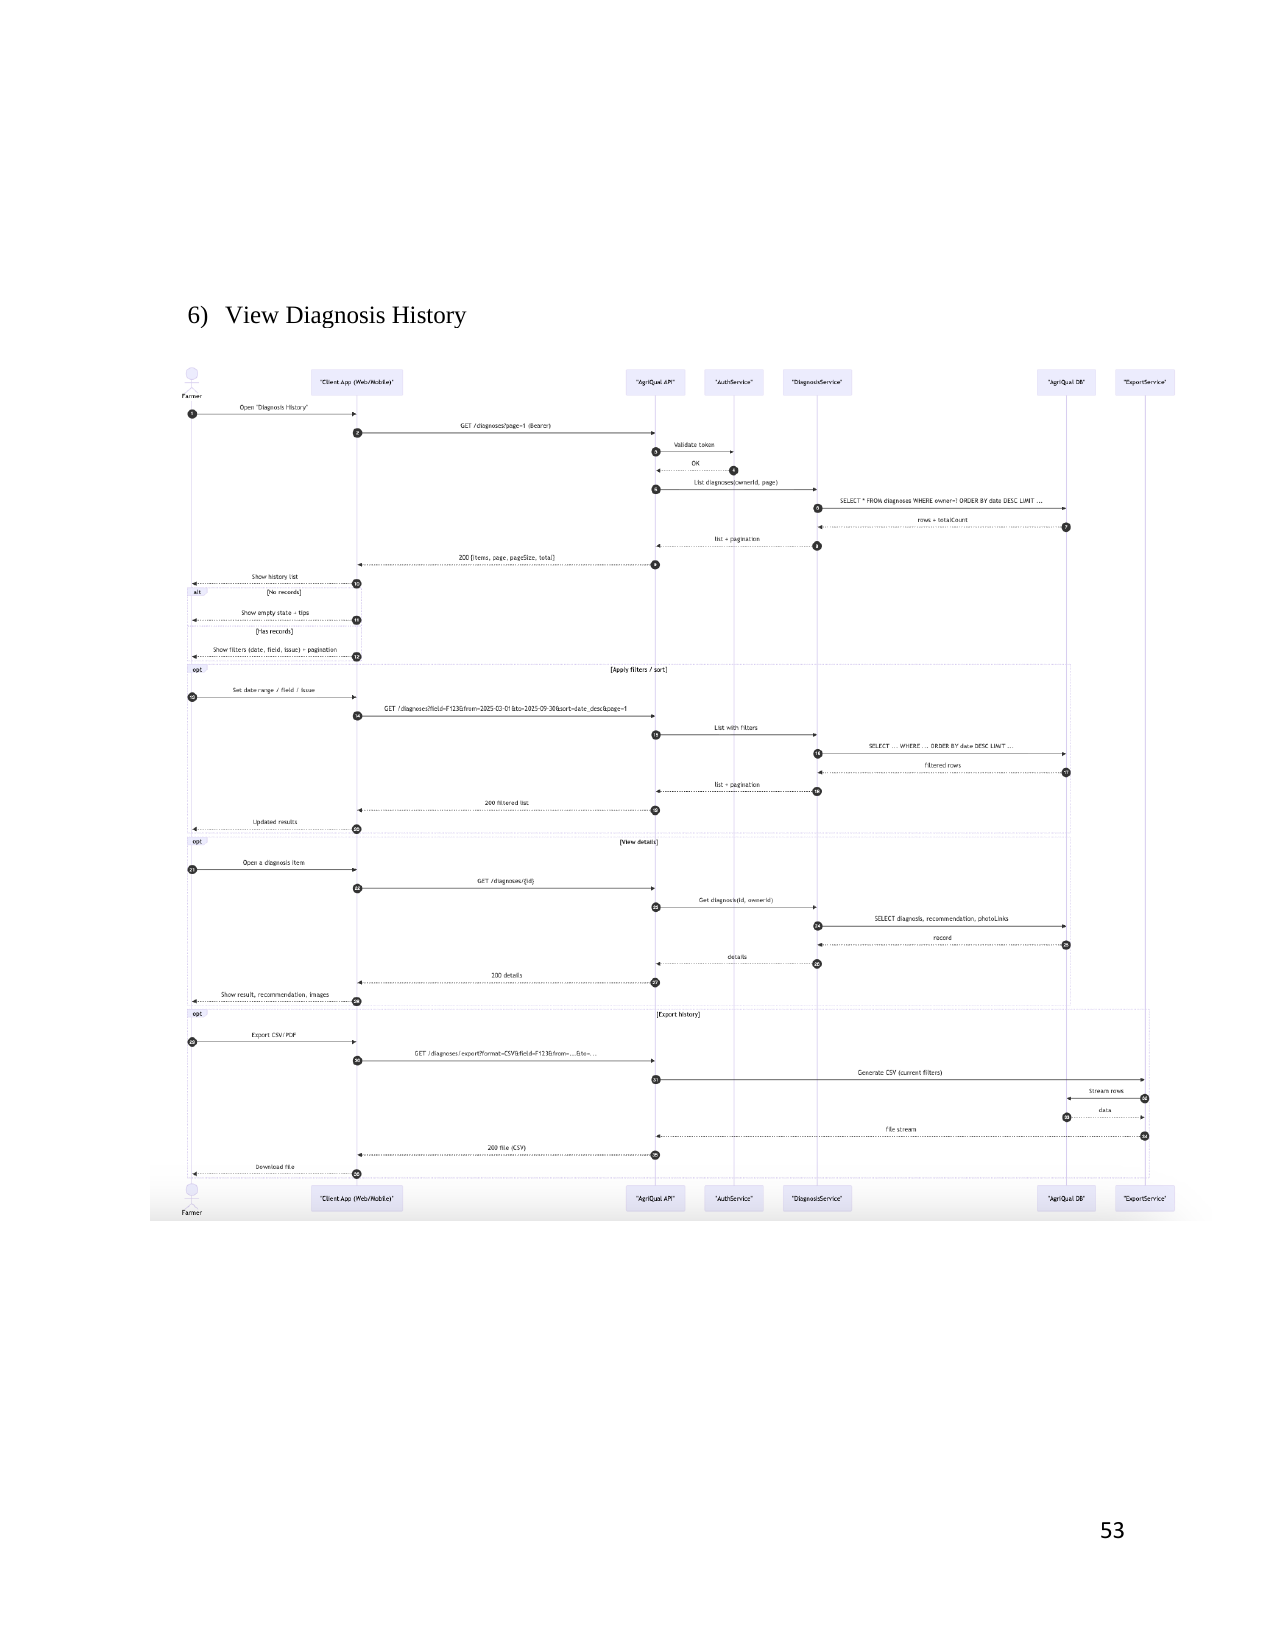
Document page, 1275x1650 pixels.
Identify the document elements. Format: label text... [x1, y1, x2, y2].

list View Diagnosis History [187, 300, 1125, 328]
picture [150, 328, 1213, 1221]
